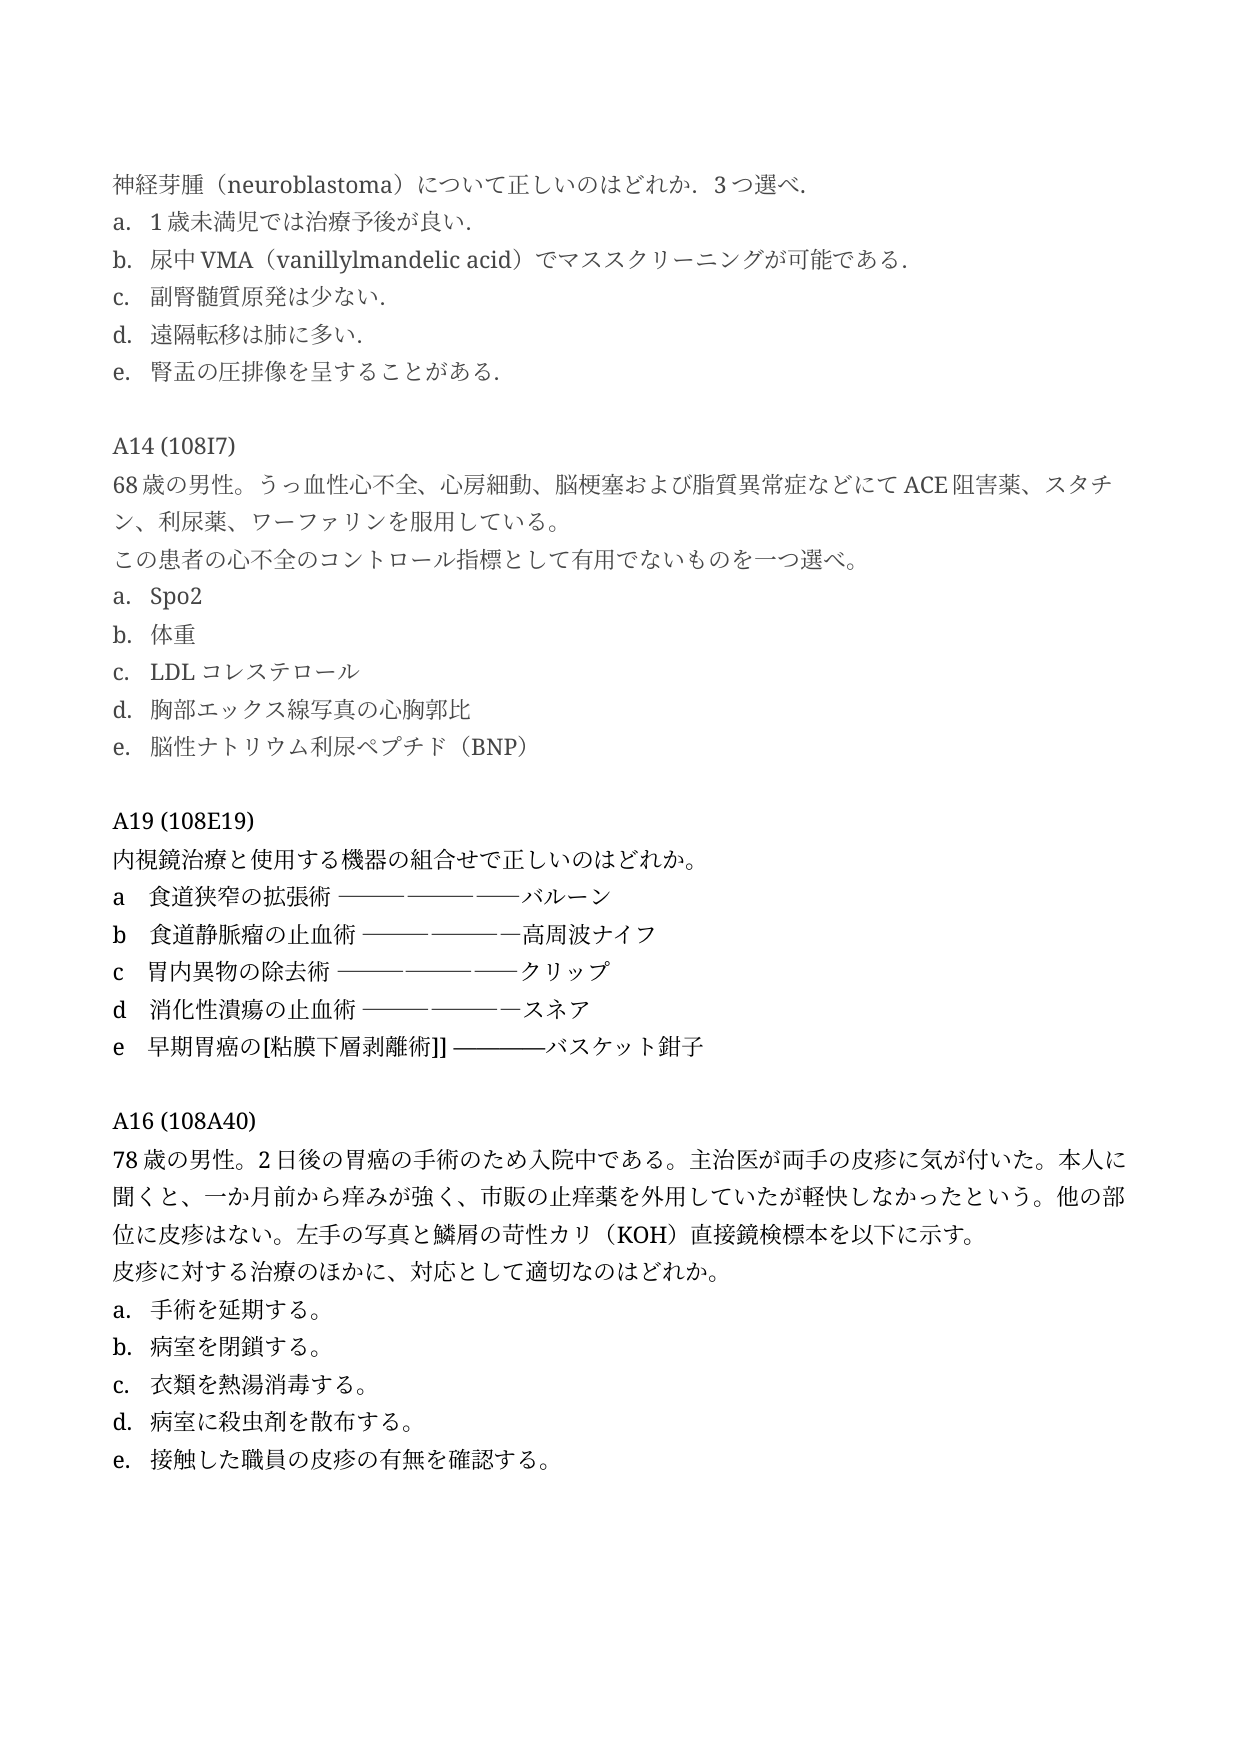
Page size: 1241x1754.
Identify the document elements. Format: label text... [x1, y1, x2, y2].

text e 早期胃癌の[粘膜下層剥離術]] ――――バスケット鉗子 [112, 1027, 1128, 1064]
text d 消化性潰瘍の止血術 ―――――――スネア [112, 989, 1128, 1027]
list Spo2 [112, 577, 1128, 614]
text 皮疹に対する治療のほかに、対応として適切なのはどれか。 [112, 1252, 1128, 1289]
list 病室を閉鎖する。 [112, 1327, 1128, 1364]
text c 胃内異物の除去術 ――――――――クリップ [112, 952, 1128, 989]
text この患者の心不全のコントロール指標として有用でないものを一つ選べ。 [112, 539, 1128, 577]
text A14 (108I7) [112, 427, 1128, 464]
list 遠隔転移は肺に多い． [112, 314, 1128, 352]
list 手術を延期する。 [112, 1289, 1128, 1327]
list 腎盂の圧排像を呈することがある． [112, 352, 1128, 389]
text 神経芽腫（neuroblastoma）について正しいのはどれか．3つ選べ. [112, 164, 1128, 202]
list 衣類を熱湯消毒する。 [112, 1364, 1128, 1402]
list 体重 [112, 614, 1128, 652]
text A19 (108E19) [112, 802, 1128, 839]
text A16 (108A40) [112, 1102, 1128, 1139]
list 尿中VMA（vanillylmandelic acid）でマススクリーニングが可能である． [112, 239, 1128, 277]
text 68歳の男性。うっ血性心不全、心房細動、脳梗塞および脂質異常症などにてACE阻害薬、スタチン、利尿薬、ワーファリンを服用している。 [112, 464, 1128, 539]
list 脳性ナトリウム利尿ペプチド（BNP） [112, 727, 1128, 764]
list 1歳未満児では治療予後が良い． [112, 202, 1128, 239]
text 内視鏡治療と使用する機器の組合せで正しいのはどれか。 [112, 839, 1128, 877]
text 78歳の男性。2日後の胃癌の手術のため入院中である。主治医が両手の皮疹に気が付いた。本人に聞くと、一か月前から痒みが強く、市販の止痒薬を外用していたが軽快しなかったという。他の部位に皮疹はない。左手の写真と鱗屑の苛性カリ（KOH）直接鏡検標本を以下に示す。 [112, 1139, 1128, 1252]
list 病室に殺虫剤を散布する。 [112, 1402, 1128, 1439]
list 接触した職員の皮疹の有無を確認する。 [112, 1439, 1128, 1477]
list LDLコレステロール [112, 652, 1128, 689]
list 副腎髄質原発は少ない． [112, 277, 1128, 314]
text b 食道静脈瘤の止血術 ―――――――高周波ナイフ [112, 914, 1128, 952]
text a 食道狭窄の拡張術 ――――――――バルーン [112, 877, 1128, 914]
list 胸部エックス線写真の心胸郭比 [112, 689, 1128, 727]
